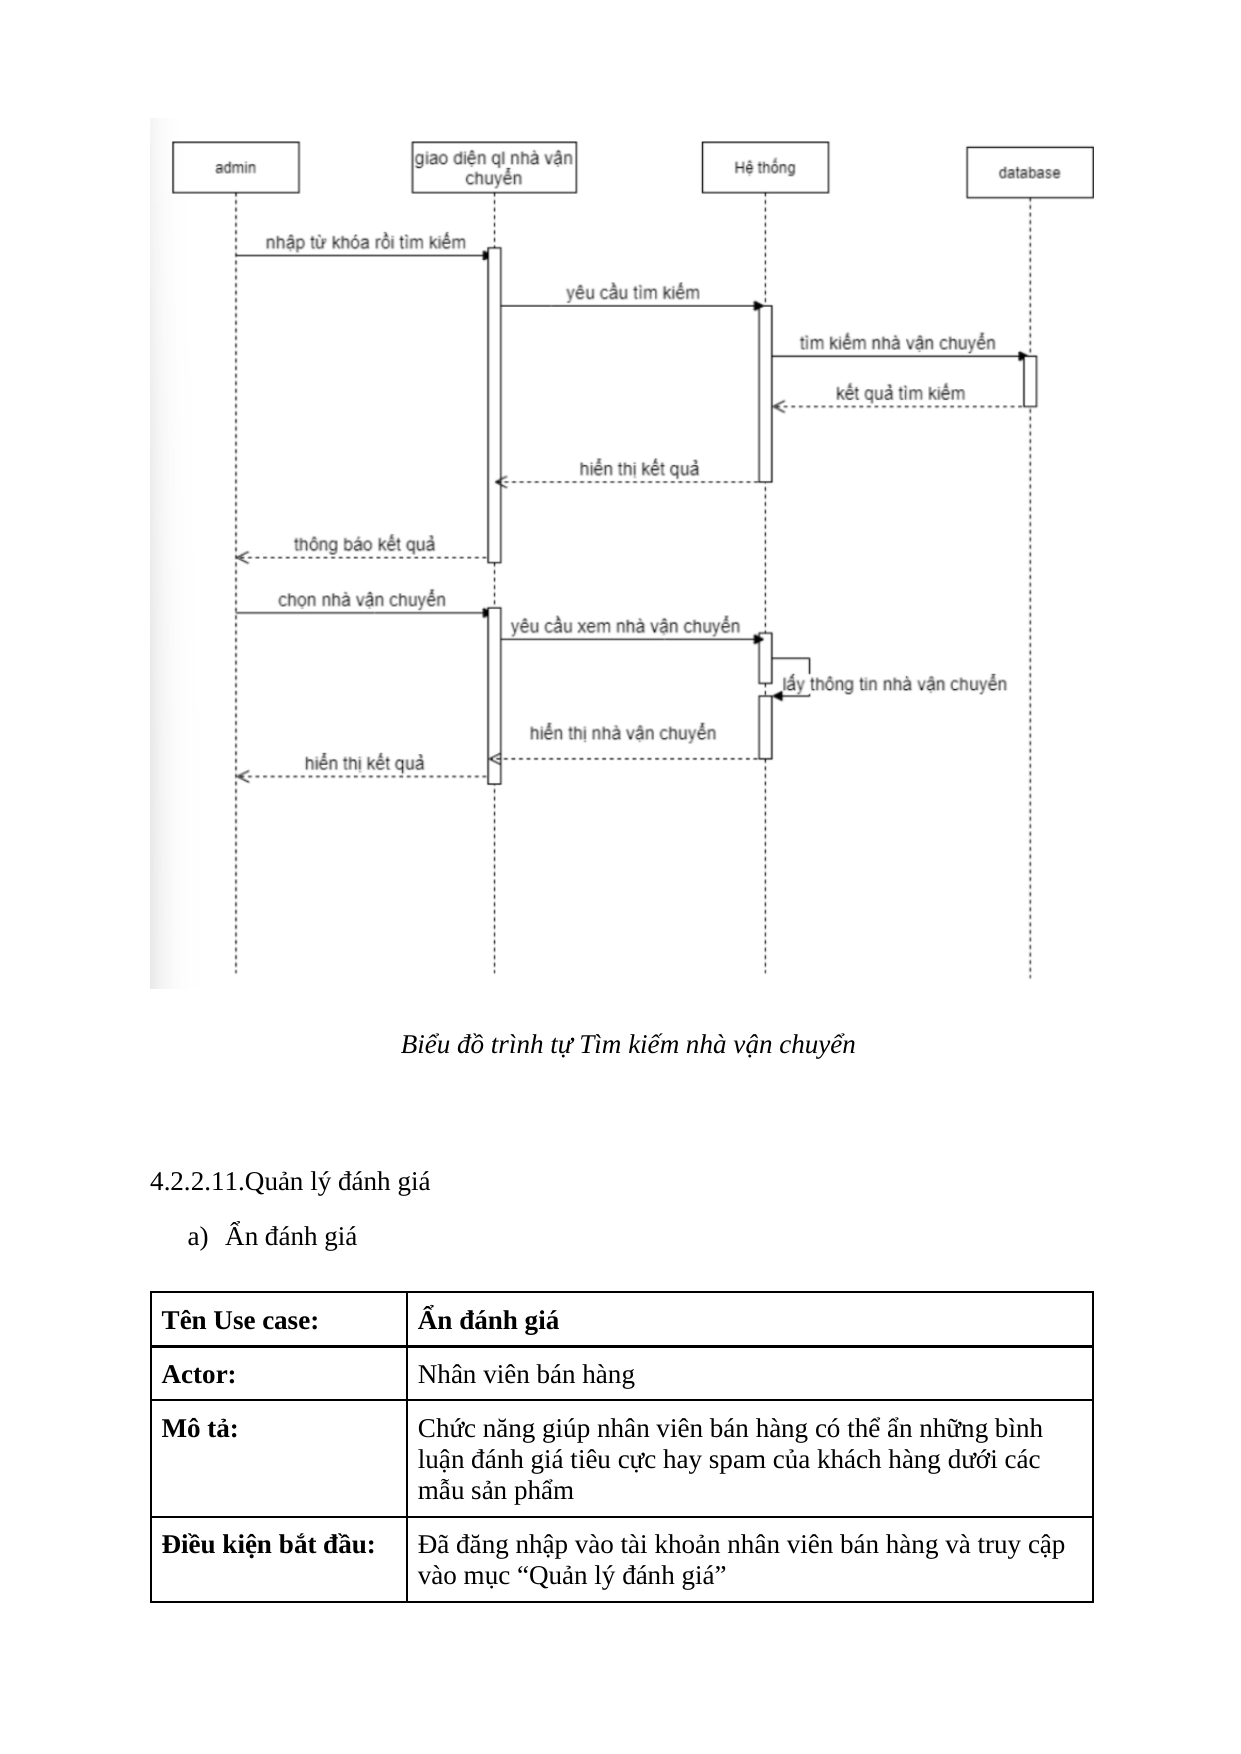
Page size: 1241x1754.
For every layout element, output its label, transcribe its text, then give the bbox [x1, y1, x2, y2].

subtitle 4.2.2.11.Quản lý đánh giá [150, 1165, 1109, 1196]
table_cell Nhân viên bán hàng [408, 1348, 1092, 1399]
table_cell Đã đăng nhập vào tài khoản nhân viên bán hàng và truy cập vào mục “Quản lý đánh giá” [408, 1518, 1092, 1601]
table_cell Actor: [152, 1348, 406, 1399]
picture [150, 118, 1110, 989]
text Biểu đồ trình tự Tìm kiếm nhà vận chuyển [150, 1028, 1109, 1059]
table_header Tên Use case: [152, 1293, 406, 1345]
list Ẩn đánh giá [187, 1220, 1109, 1251]
table_header Ẩn đánh giá [408, 1293, 1092, 1345]
table_cell Mô tả: [152, 1401, 406, 1516]
table_cell Điều kiện bắt đầu: [152, 1518, 406, 1601]
table_cell Chức năng giúp nhân viên bán hàng có thể ẩn những bình luận đánh giá tiêu cực hay spam của khách hàng dưới các mẫu sản phẩm [408, 1401, 1092, 1516]
